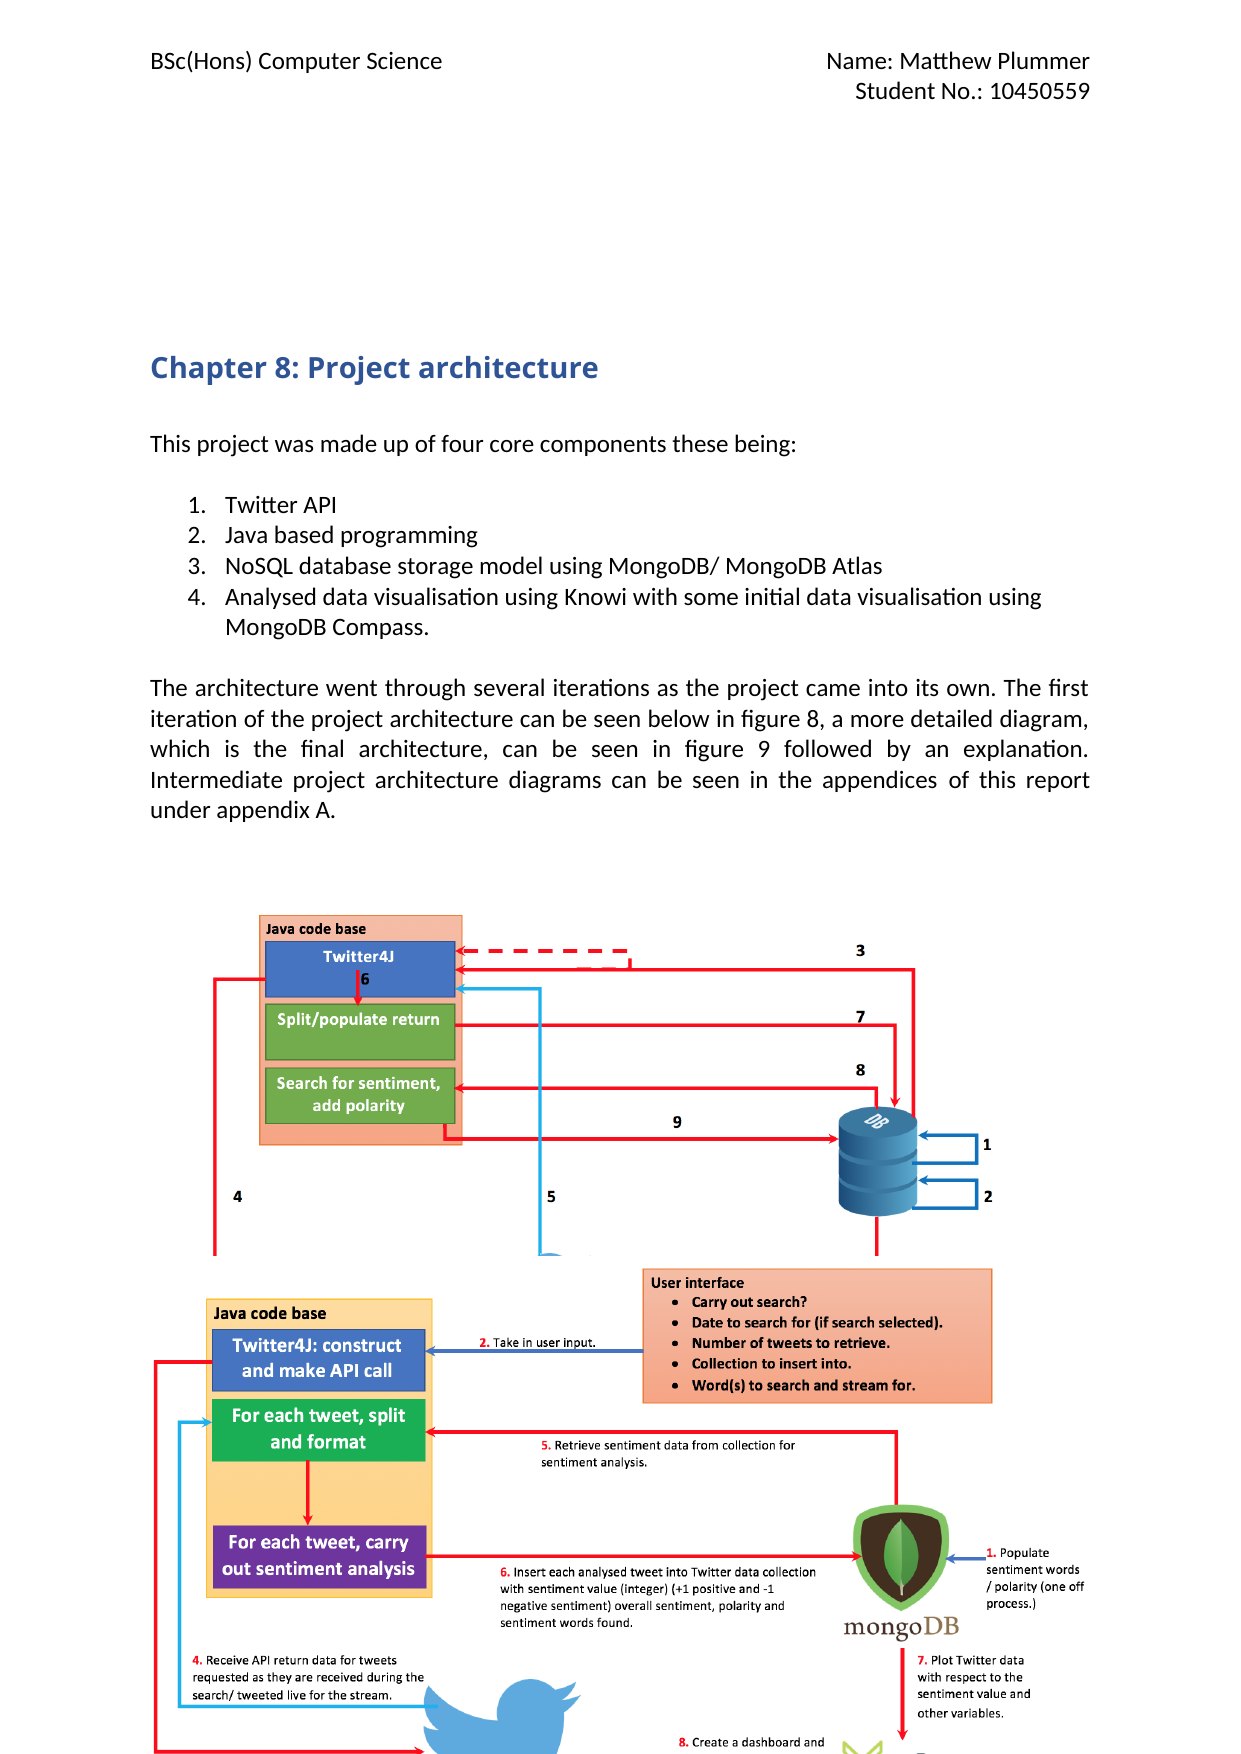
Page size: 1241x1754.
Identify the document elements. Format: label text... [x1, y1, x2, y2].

text The architecture went through several iterations as the project came into its own. The first iteration of the project architecture can be seen below in figure 8, a more detailed diagram, which is the final architecture, can be seen in figure 9 followed by an explanation. Intermediate project architecture diagrams can be seen in the appendices of this report under appendix A. [150, 672, 1090, 825]
list Java based programming [187, 519, 1090, 550]
picture [150, 885, 1091, 1754]
list Twitter API [187, 489, 1090, 519]
list Analysed data visualisation using Knowi with some initial data visualisation using MongoDB Compass. [187, 581, 1090, 642]
subtitle Chapter 8: Project architecture [150, 347, 1090, 387]
list NoSQL database storage model using MongoDB/ MongoDB Atlas [187, 550, 1090, 581]
text This project was made up of four core components these being: [150, 428, 1090, 458]
